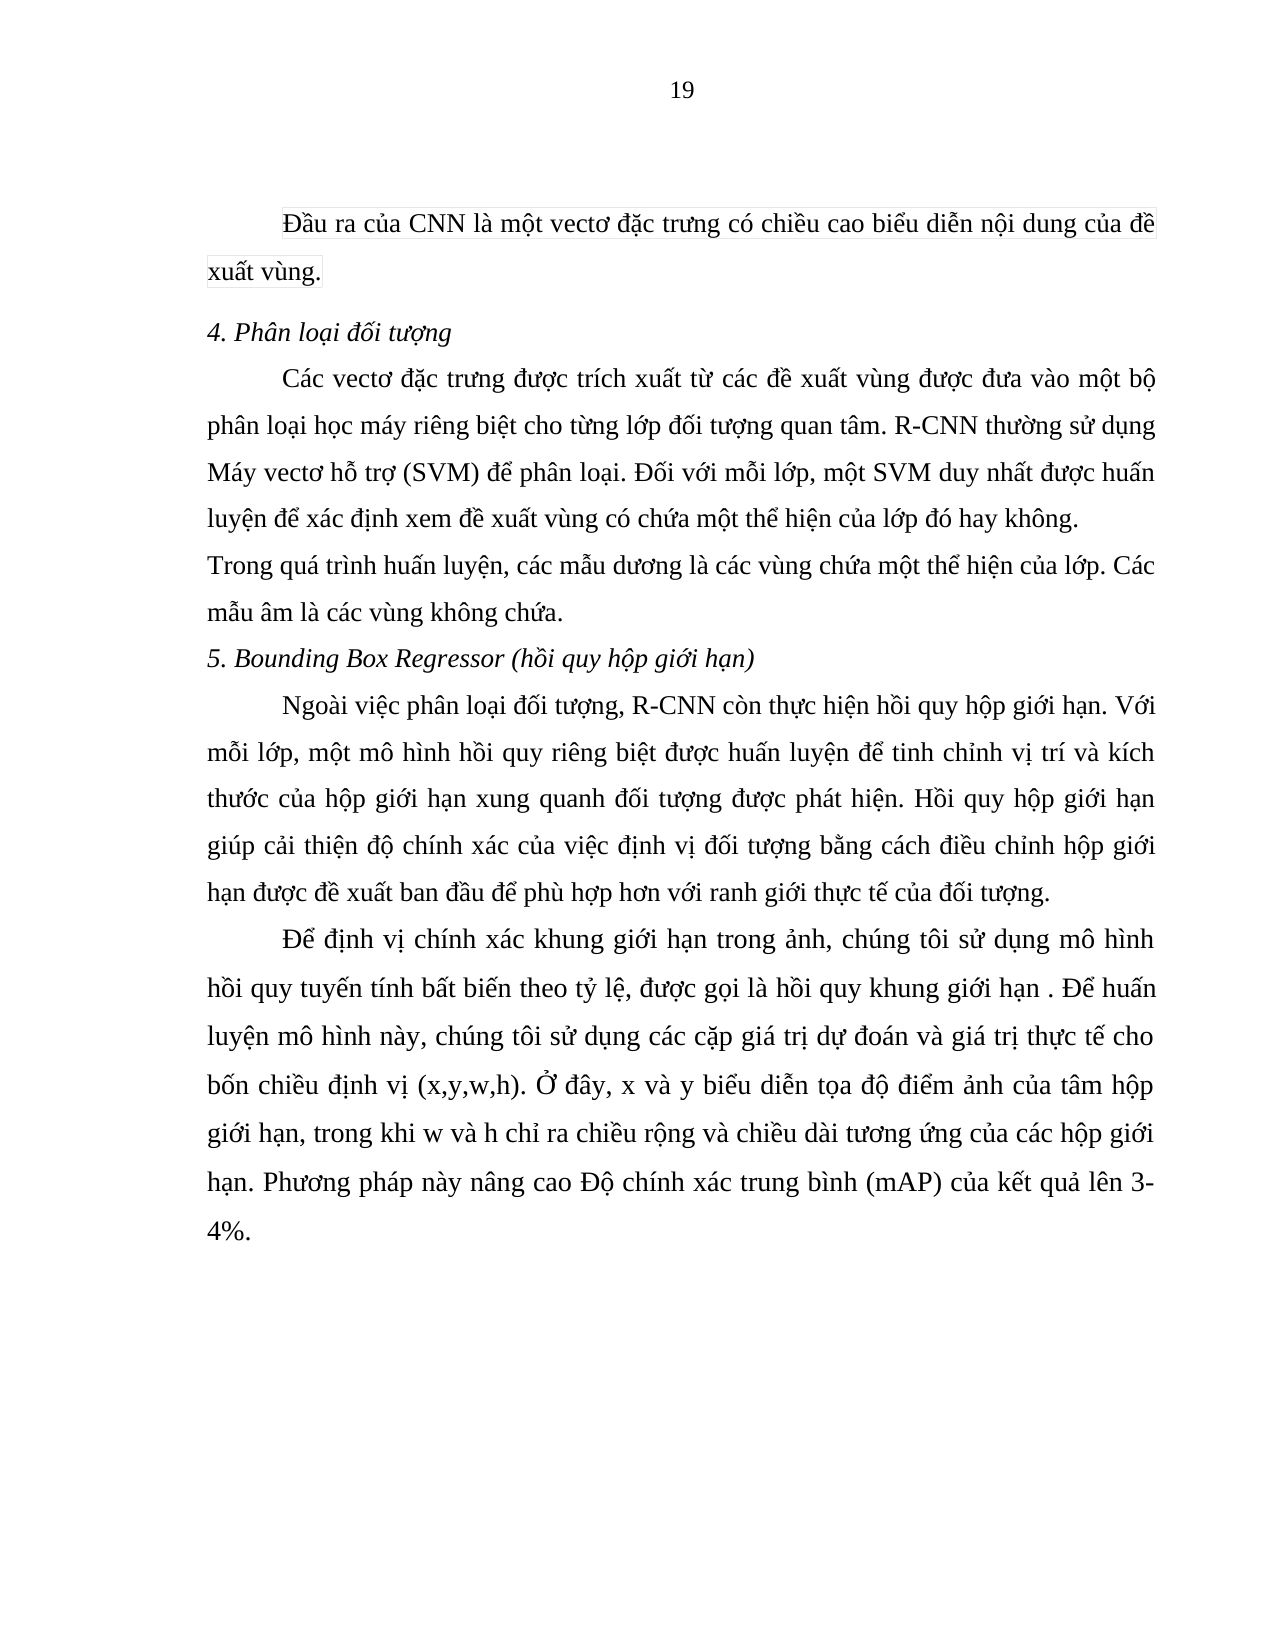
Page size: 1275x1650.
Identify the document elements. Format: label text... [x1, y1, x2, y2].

text 5. Bounding Box Regressor (hồi quy hộp giới hạn) [207, 642, 1157, 673]
text Đầu ra của CNN là một vectơ đặc trưng có chiều cao biểu diễn nội dung của đề xuất vùng. [207, 207, 1157, 287]
text Ngoài việc phân loại đối tượng, R-CNN còn thực hiện hồi quy hộp giới hạn. Với mỗi lớp, một mô hình hồi quy riêng biệt được huấn luyện để tinh chỉnh vị trí và kích thước của hộp giới hạn xung quanh đối tượng được phát hiện. Hồi quy hộp giới hạn giúp cải thiện độ chính xác của việc định vị đối tượng bằng cách điều chỉnh hộp giới hạn được đề xuất ban đầu để phù hợp hơn với ranh giới thực tế của đối tượng. [207, 689, 1157, 907]
text Trong quá trình huấn luyện, các mẫu dương là các vùng chứa một thể hiện của lớp. Các mẫu âm là các vùng không chứa. [207, 549, 1157, 627]
text Các vectơ đặc trưng được trích xuất từ ​​các đề xuất vùng được đưa vào một bộ phân loại học máy riêng biệt cho từng lớp đối tượng quan tâm. R-CNN thường sử dụng Máy vectơ hỗ trợ (SVM) để phân loại. Đối với mỗi lớp, một SVM duy nhất được huấn luyện để xác định xem đề xuất vùng có chứa một thể hiện của lớp đó hay không. [207, 362, 1157, 533]
text Để định vị chính xác khung giới hạn trong ảnh, chúng tôi sử dụng mô hình hồi quy tuyến tính bất biến theo tỷ lệ, được gọi là hồi quy khung giới hạn . Để huấn luyện mô hình này, chúng tôi sử dụng các cặp giá trị dự đoán và giá trị thực tế cho bốn chiều định vị (x,y,w,h). Ở đây, x và y biểu diễn tọa độ điểm ảnh của tâm hộp giới hạn, trong khi w và h chỉ ra chiều rộng và chiều dài tương ứng của các hộp giới hạn. Phương pháp này nâng cao Độ chính xác trung bình (mAP) của kết quả lên 3-4%. [207, 922, 1157, 1246]
text 4. Phân loại đối tượng [207, 316, 1157, 347]
